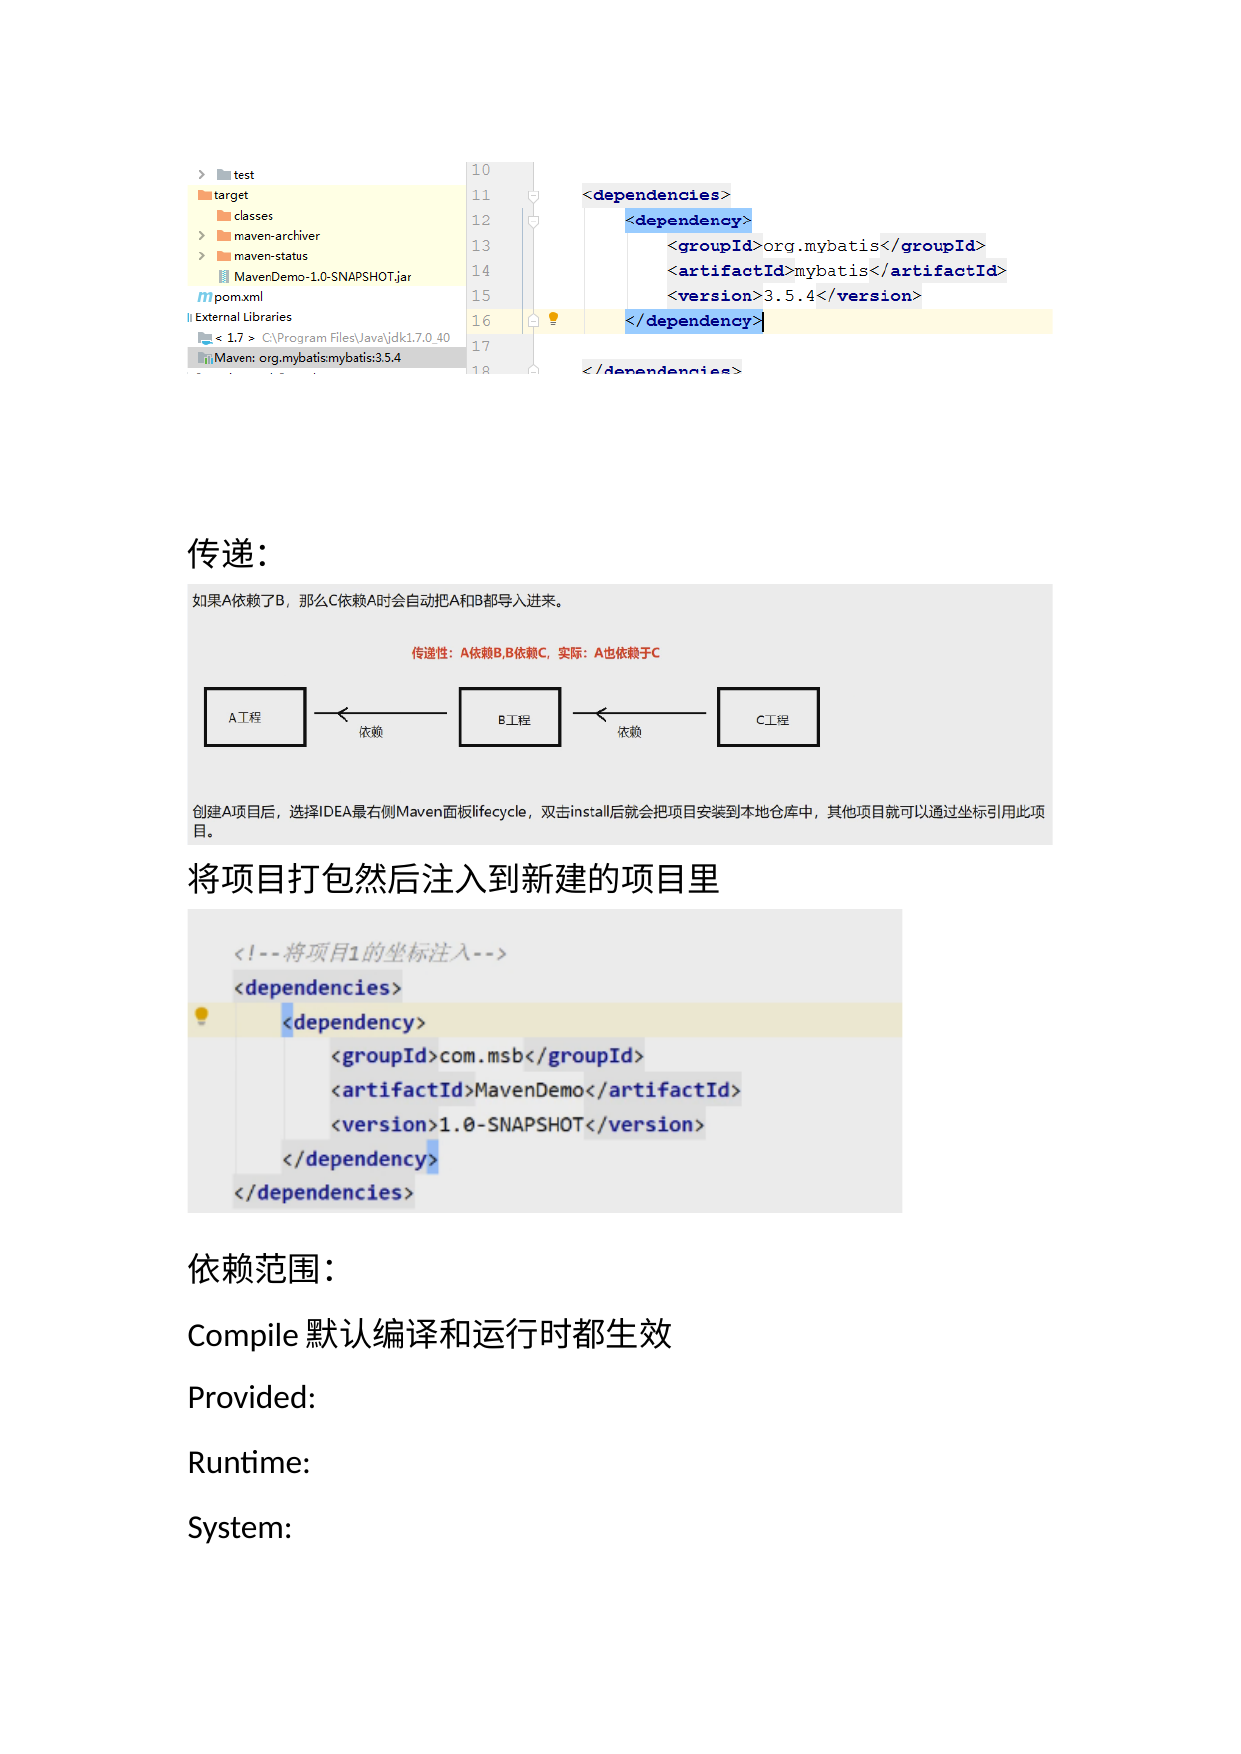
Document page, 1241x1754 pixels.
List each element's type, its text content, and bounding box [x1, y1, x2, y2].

text Compile默认编译和运行时都生效 [187, 1299, 1053, 1364]
text 将项目打包然后注入到新建的项目里 [187, 845, 1053, 909]
picture [187, 584, 1053, 845]
text 传递： [187, 519, 1053, 584]
text Provided: [187, 1364, 1053, 1429]
text System: [187, 1494, 1053, 1559]
text 依赖范围： [187, 1234, 1053, 1299]
picture [187, 162, 1053, 374]
text Runtime: [187, 1429, 1053, 1494]
picture [187, 909, 903, 1213]
